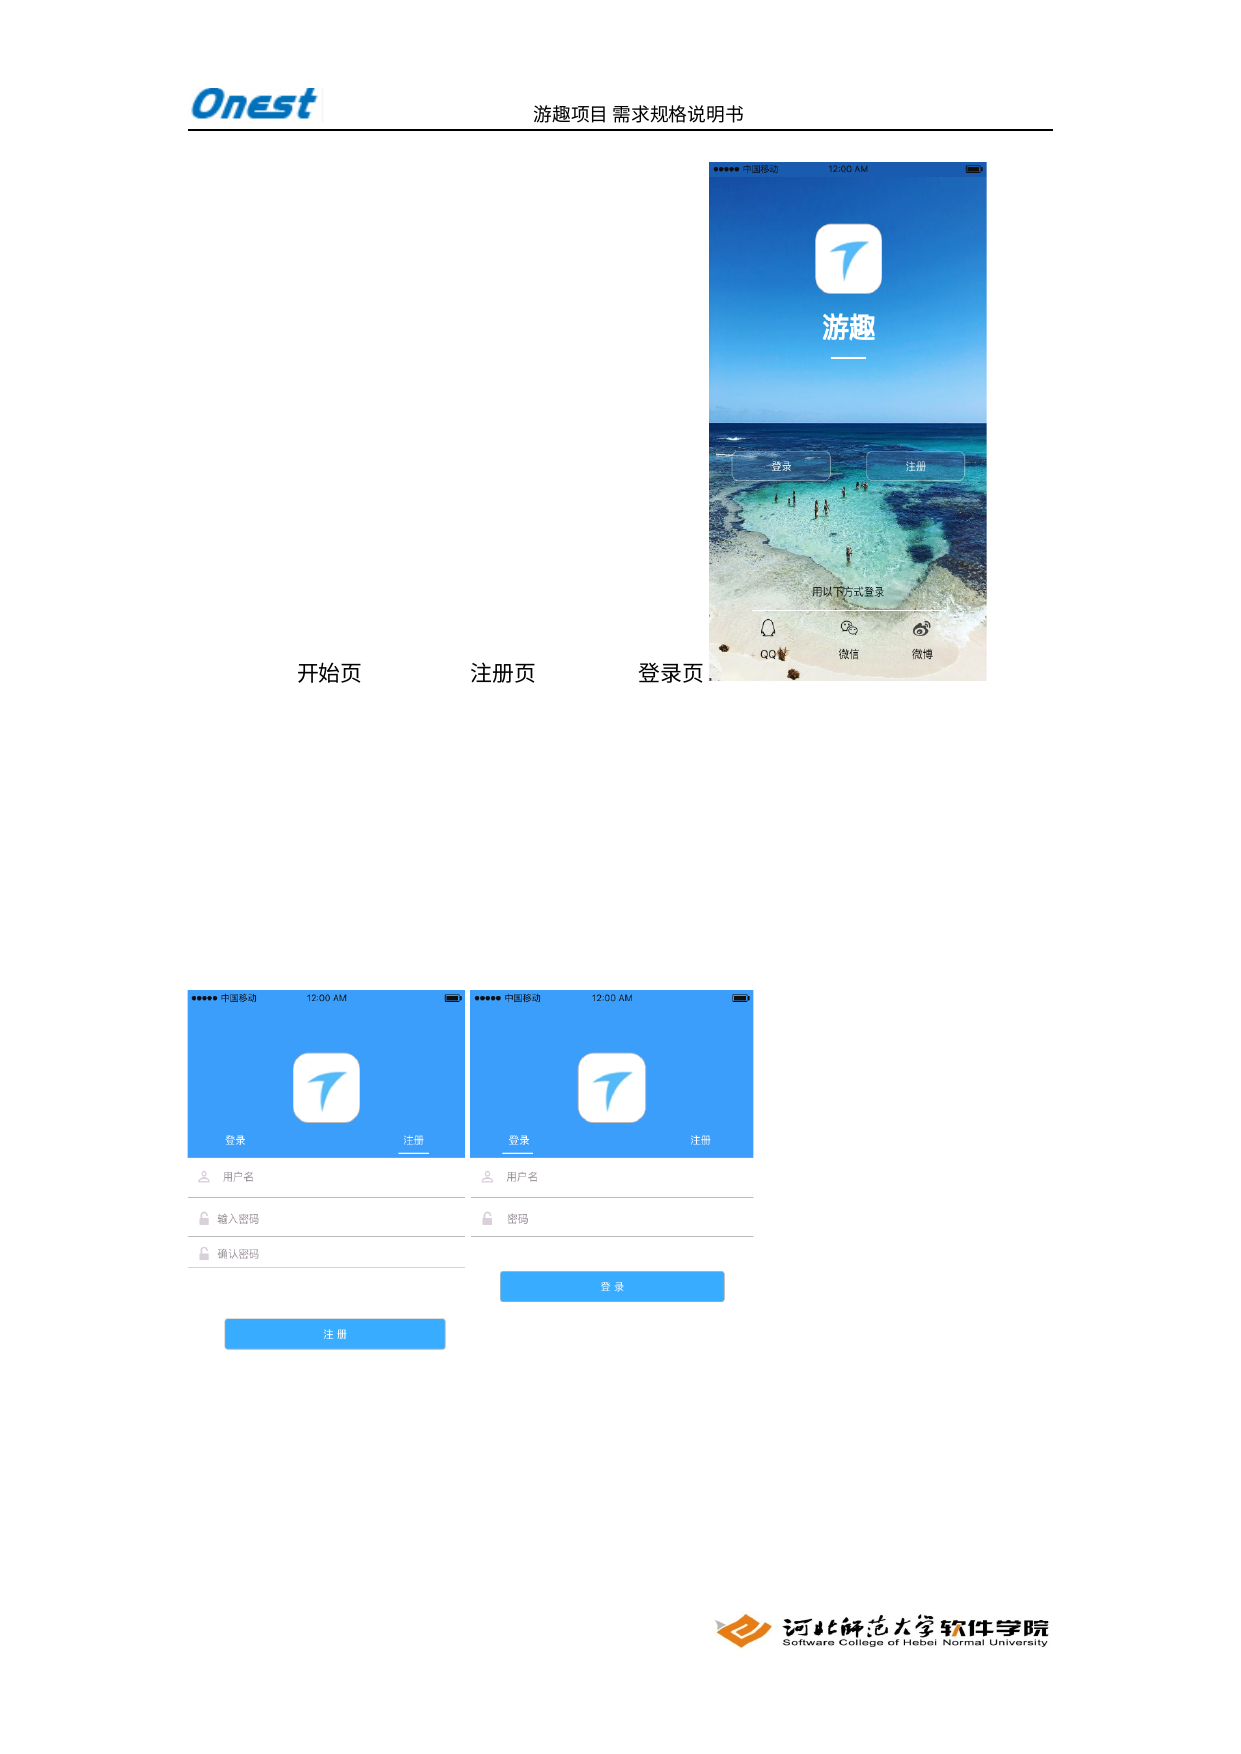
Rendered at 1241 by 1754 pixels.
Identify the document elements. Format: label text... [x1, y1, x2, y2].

picture [710, 1611, 1053, 1651]
picture [470, 990, 754, 1510]
picture [709, 162, 987, 681]
picture [187, 88, 324, 122]
picture [187, 990, 465, 1510]
